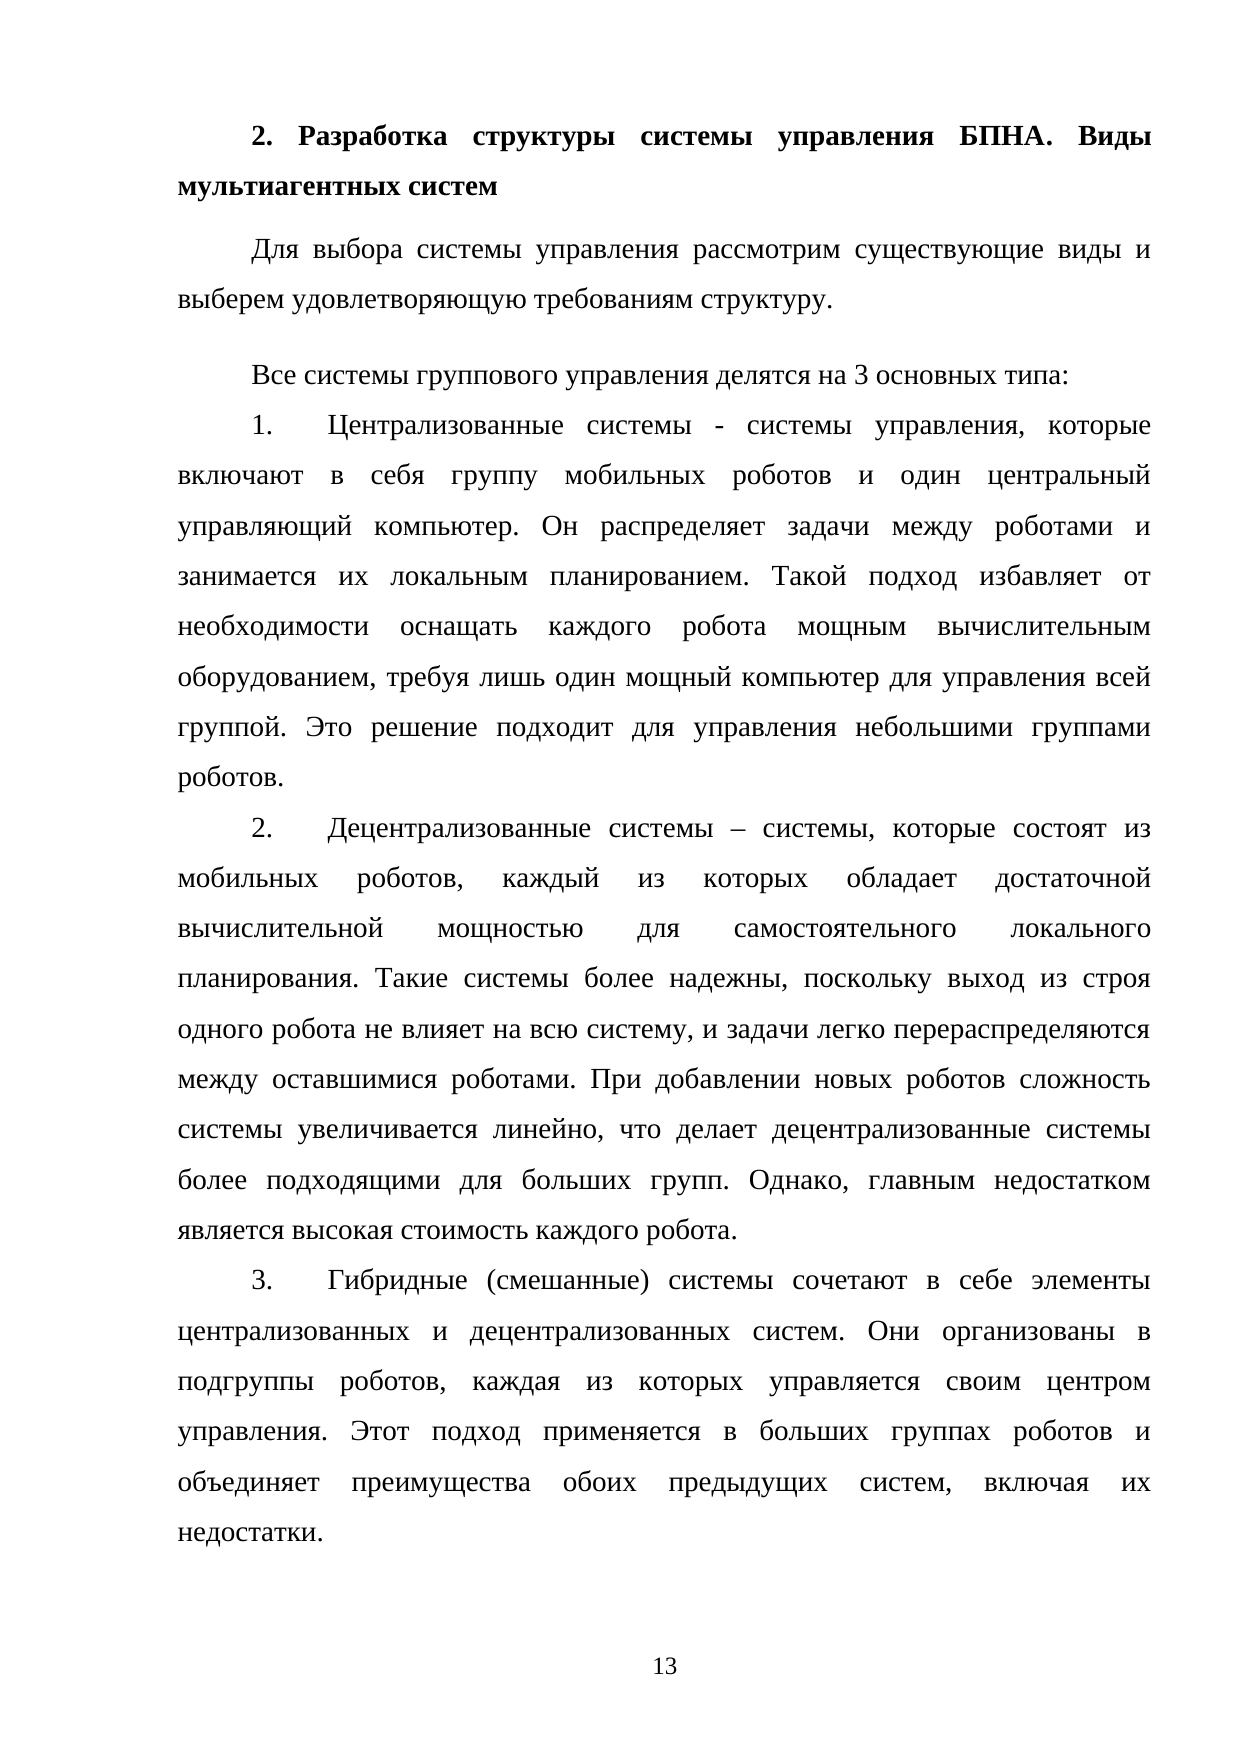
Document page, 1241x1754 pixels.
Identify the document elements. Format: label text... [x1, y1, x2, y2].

text Для выбора системы управления рассмотрим существующие виды и выберем удовлетворяющую требованиям структуру. [177, 231, 1152, 315]
subtitle 2. Разработка структуры системы управления БПНА. Виды мультиагентных систем [177, 118, 1152, 202]
text Все системы группового управления делятся на 3 основных типа: [177, 357, 1152, 390]
list Централизованные системы - системы управления, которые включают в себя группу мобильных роботов и один центральный управляющий компьютер. Он распределяет задачи между роботами и занимается их локальным планированием. Такой подход избавляет от необходимости оснащать каждого робота мощным вычислительным оборудованием, требуя лишь один мощный компьютер для управления всей группой. Это решение подходит для управления небольшими группами роботов. [177, 407, 1152, 793]
list Гибридные (смешанные) системы сочетают в себе элементы централизованных и децентрализованных систем. Они организованы в подгруппы роботов, каждая из которых управляется своим центром управления. Этот подход применяется в больших группах роботов и объединяет преимущества обоих предыдущих систем, включая их недостатки. [177, 1262, 1152, 1548]
list Децентрализованные системы – системы, которые состоят из мобильных роботов, каждый из которых обладает достаточной вычислительной мощностью для самостоятельного локального планирования. Такие системы более надежны, поскольку выход из строя одного робота не влияет на всю систему, и задачи легко перераспределяются между оставшимися роботами. При добавлении новых роботов сложность системы увеличивается линейно, что делает децентрализованные системы более подходящими для больших групп. Однако, главным недостатком является высокая стоимость каждого робота. [177, 810, 1152, 1246]
